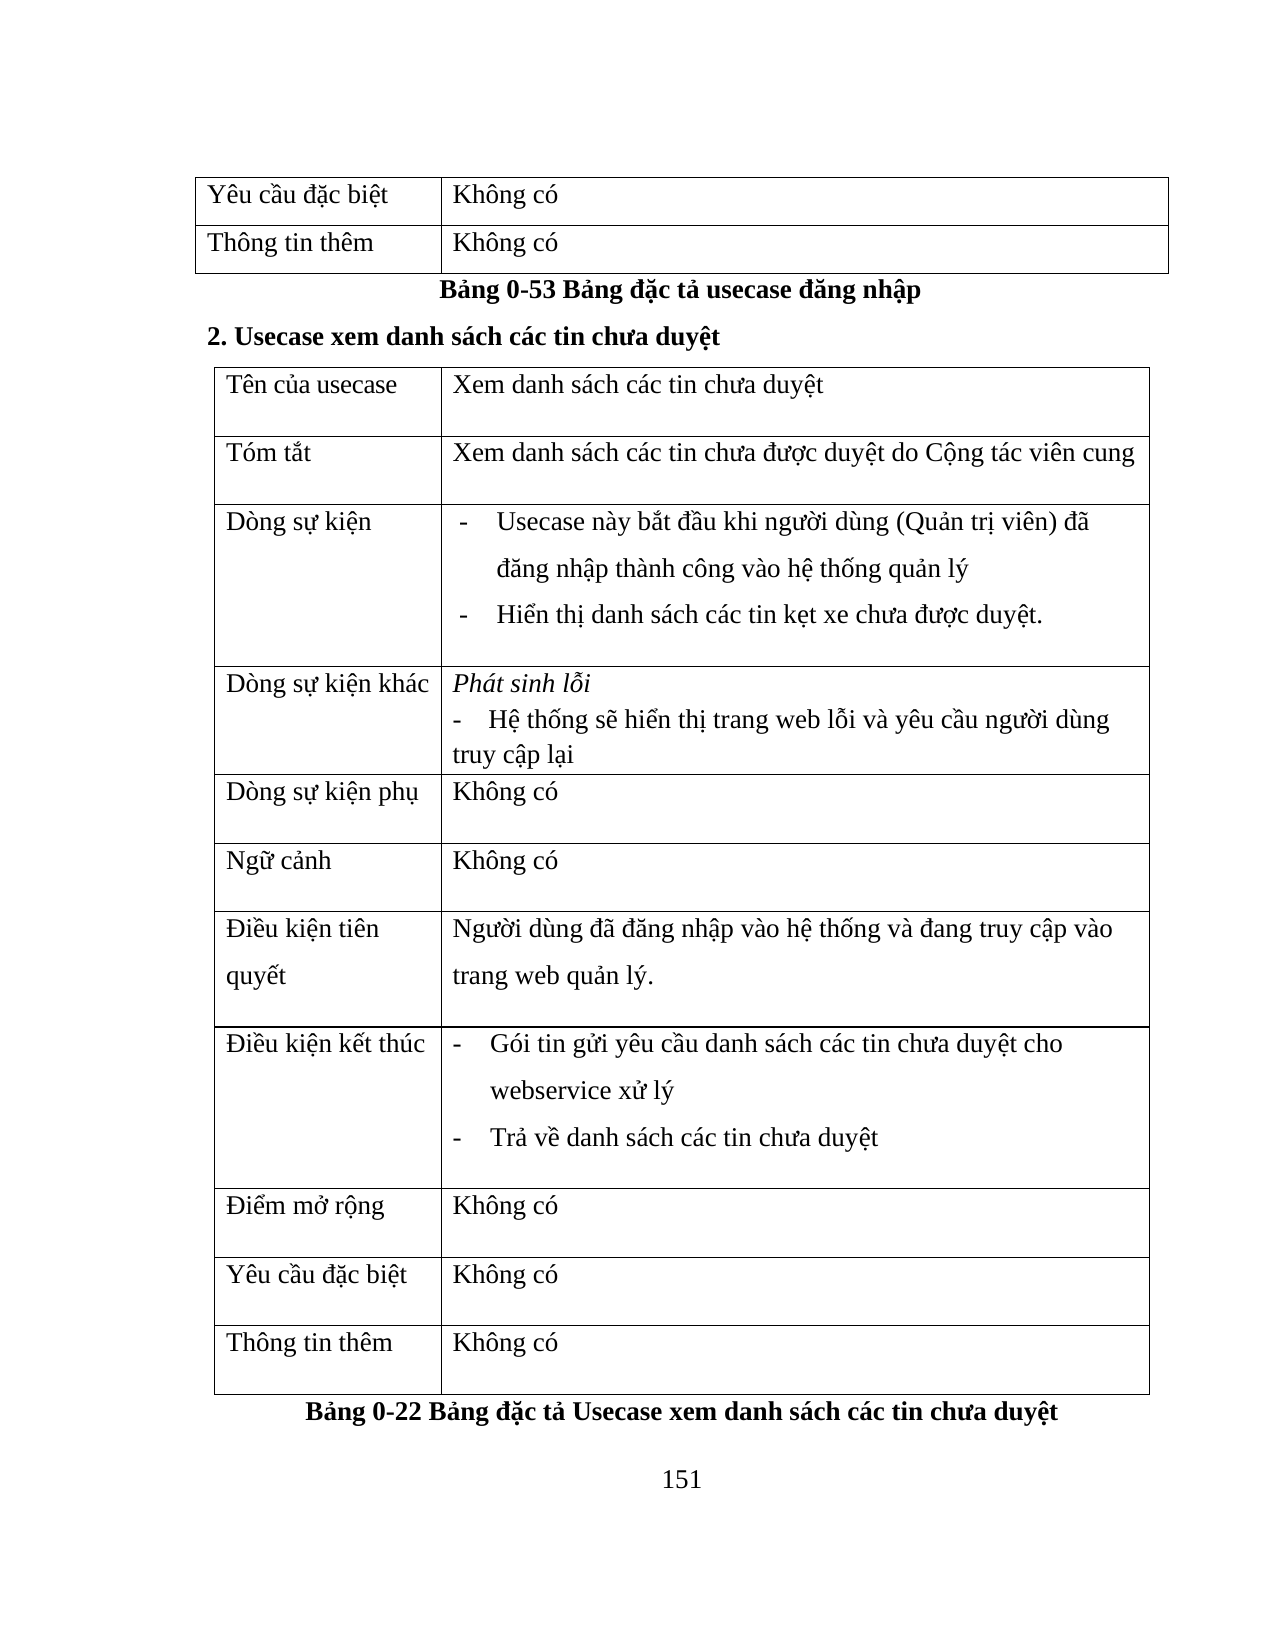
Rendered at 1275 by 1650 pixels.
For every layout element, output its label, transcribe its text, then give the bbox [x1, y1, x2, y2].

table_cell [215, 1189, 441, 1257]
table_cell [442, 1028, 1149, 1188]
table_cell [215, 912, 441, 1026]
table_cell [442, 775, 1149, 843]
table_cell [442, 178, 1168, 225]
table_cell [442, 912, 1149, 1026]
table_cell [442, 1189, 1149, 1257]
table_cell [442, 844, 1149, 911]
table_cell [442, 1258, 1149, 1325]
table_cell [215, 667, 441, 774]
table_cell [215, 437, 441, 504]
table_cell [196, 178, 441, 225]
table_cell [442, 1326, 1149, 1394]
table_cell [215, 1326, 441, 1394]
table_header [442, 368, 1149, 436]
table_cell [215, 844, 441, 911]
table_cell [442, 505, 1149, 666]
text 2. Usecase xem danh sách các tin chưa duyệt [207, 320, 1157, 351]
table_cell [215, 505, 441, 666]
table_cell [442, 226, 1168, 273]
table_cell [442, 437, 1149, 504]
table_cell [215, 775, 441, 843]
text Bảng 0-22 Bảng đặc tả Usecase xem danh sách các tin chưa duyệt [207, 1395, 1157, 1426]
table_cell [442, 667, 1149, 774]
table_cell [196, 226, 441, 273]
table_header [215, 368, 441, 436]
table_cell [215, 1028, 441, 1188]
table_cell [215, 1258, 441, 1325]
